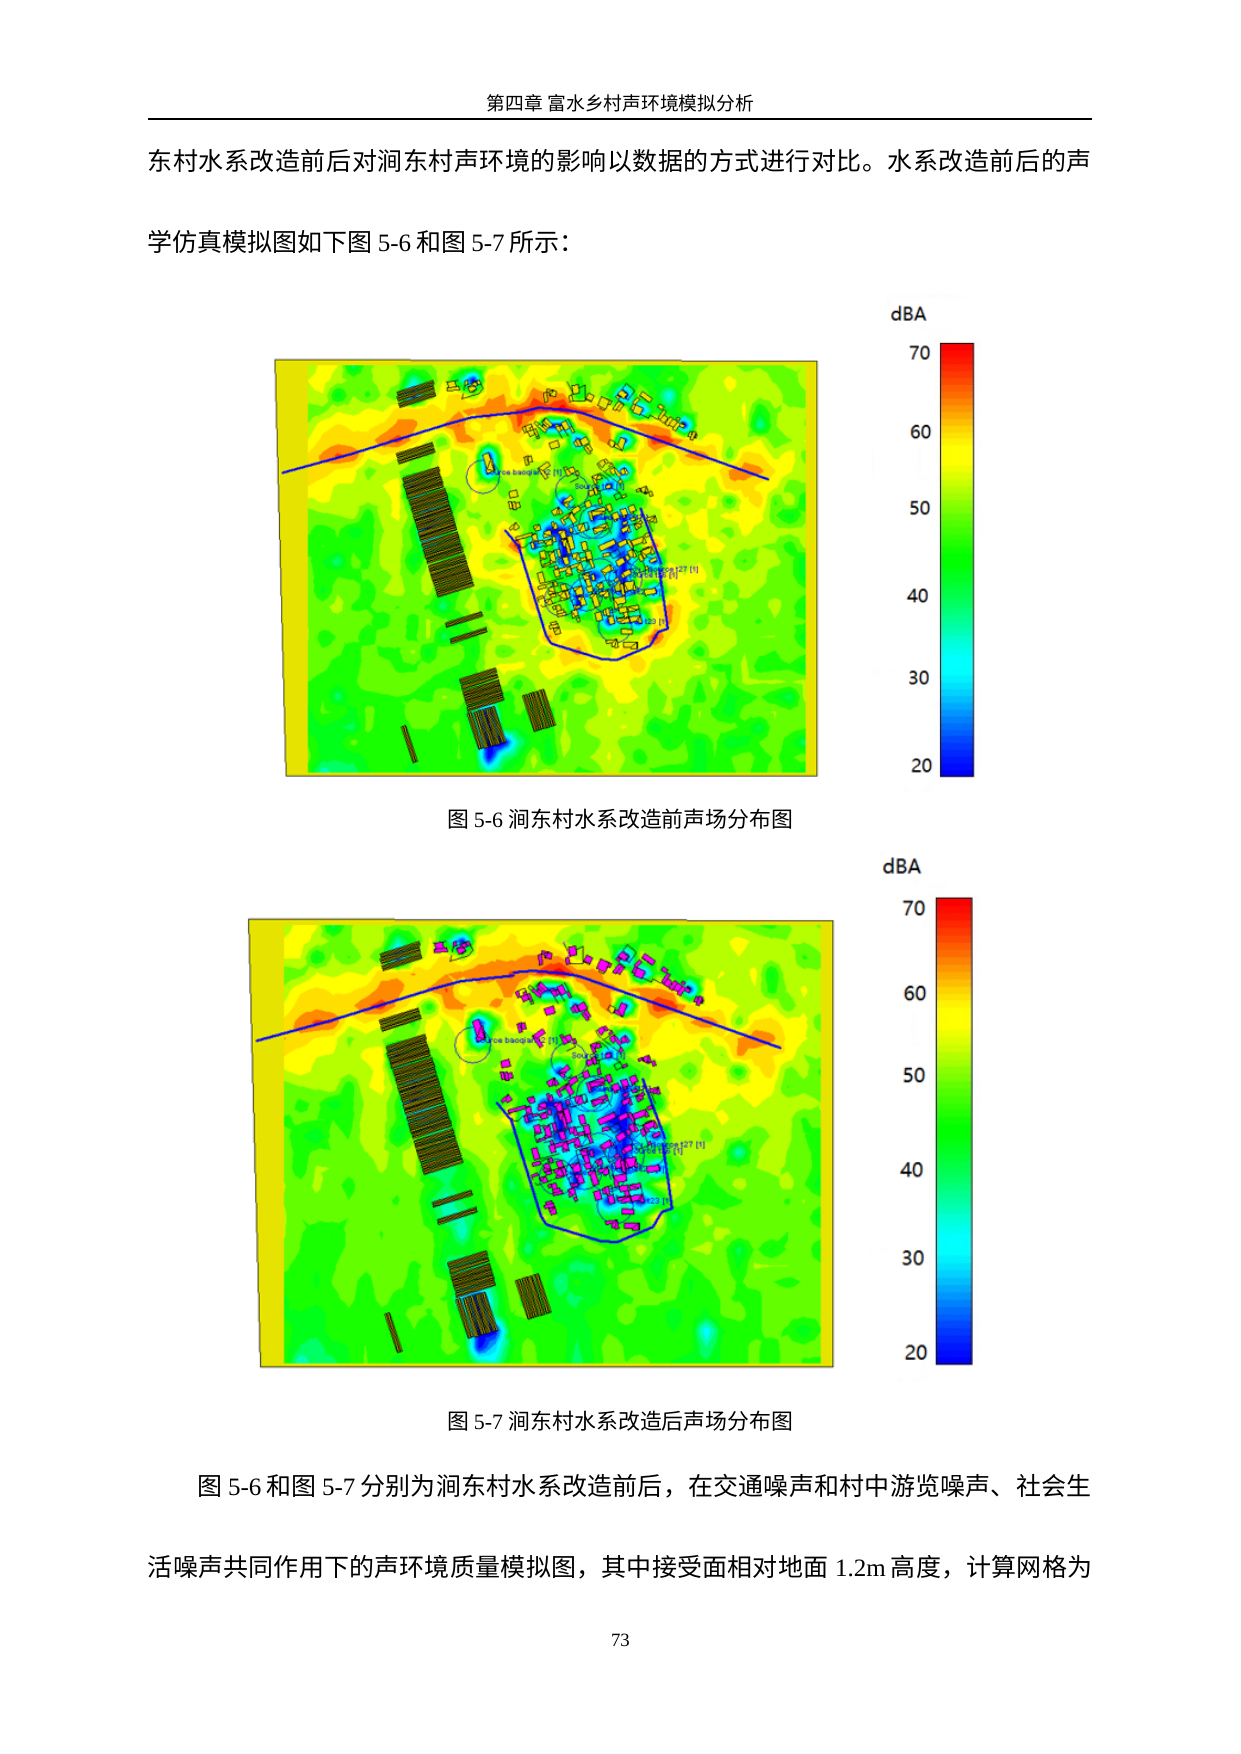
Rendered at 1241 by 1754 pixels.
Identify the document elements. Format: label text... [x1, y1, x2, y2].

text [148, 1452, 1092, 1598]
text 图5-7 涧东村水系改造后声场分布图 [148, 1403, 1092, 1436]
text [148, 127, 1092, 273]
picture [248, 282, 992, 799]
picture [235, 850, 1005, 1385]
text 图5-6 涧东村水系改造前声场分布图 [148, 802, 1092, 834]
